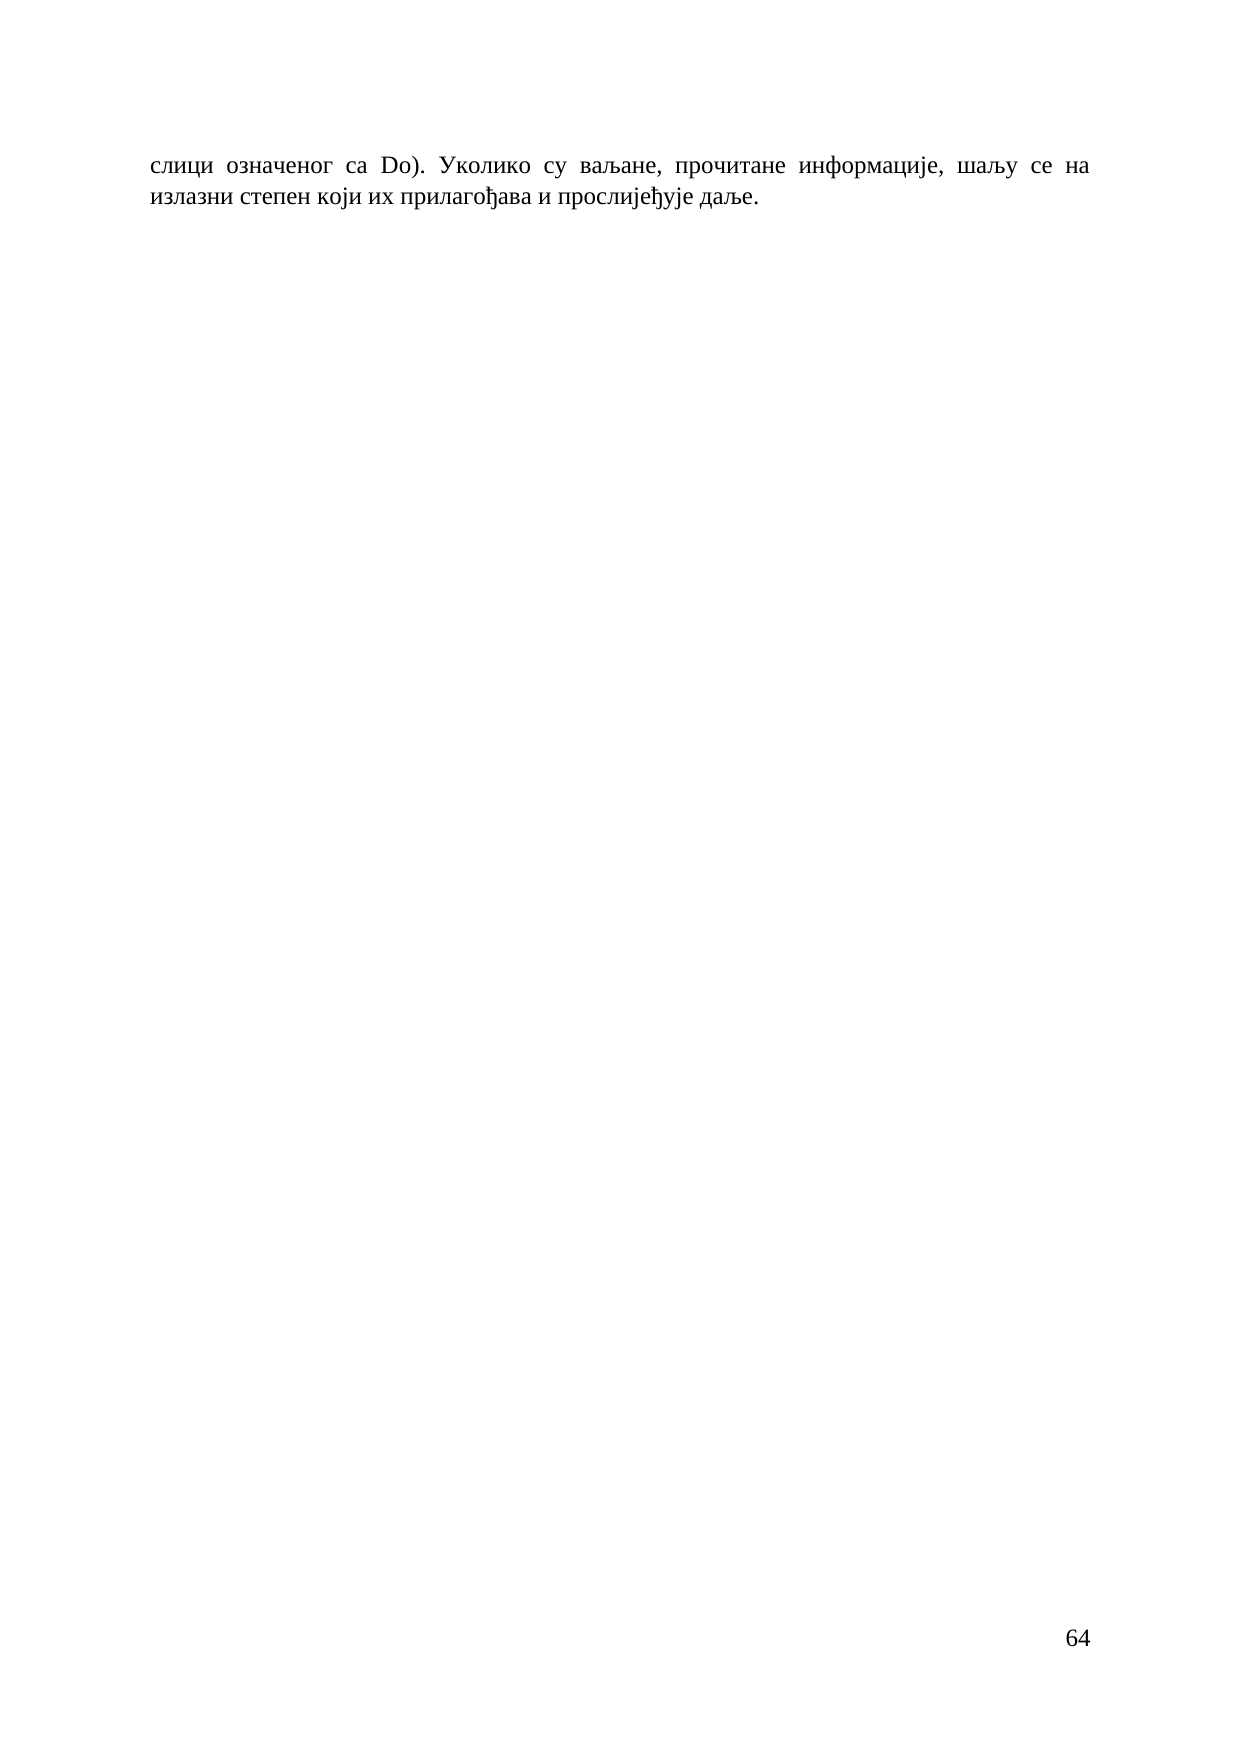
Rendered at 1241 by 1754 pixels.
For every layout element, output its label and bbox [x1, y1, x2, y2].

text [150, 150, 1090, 210]
